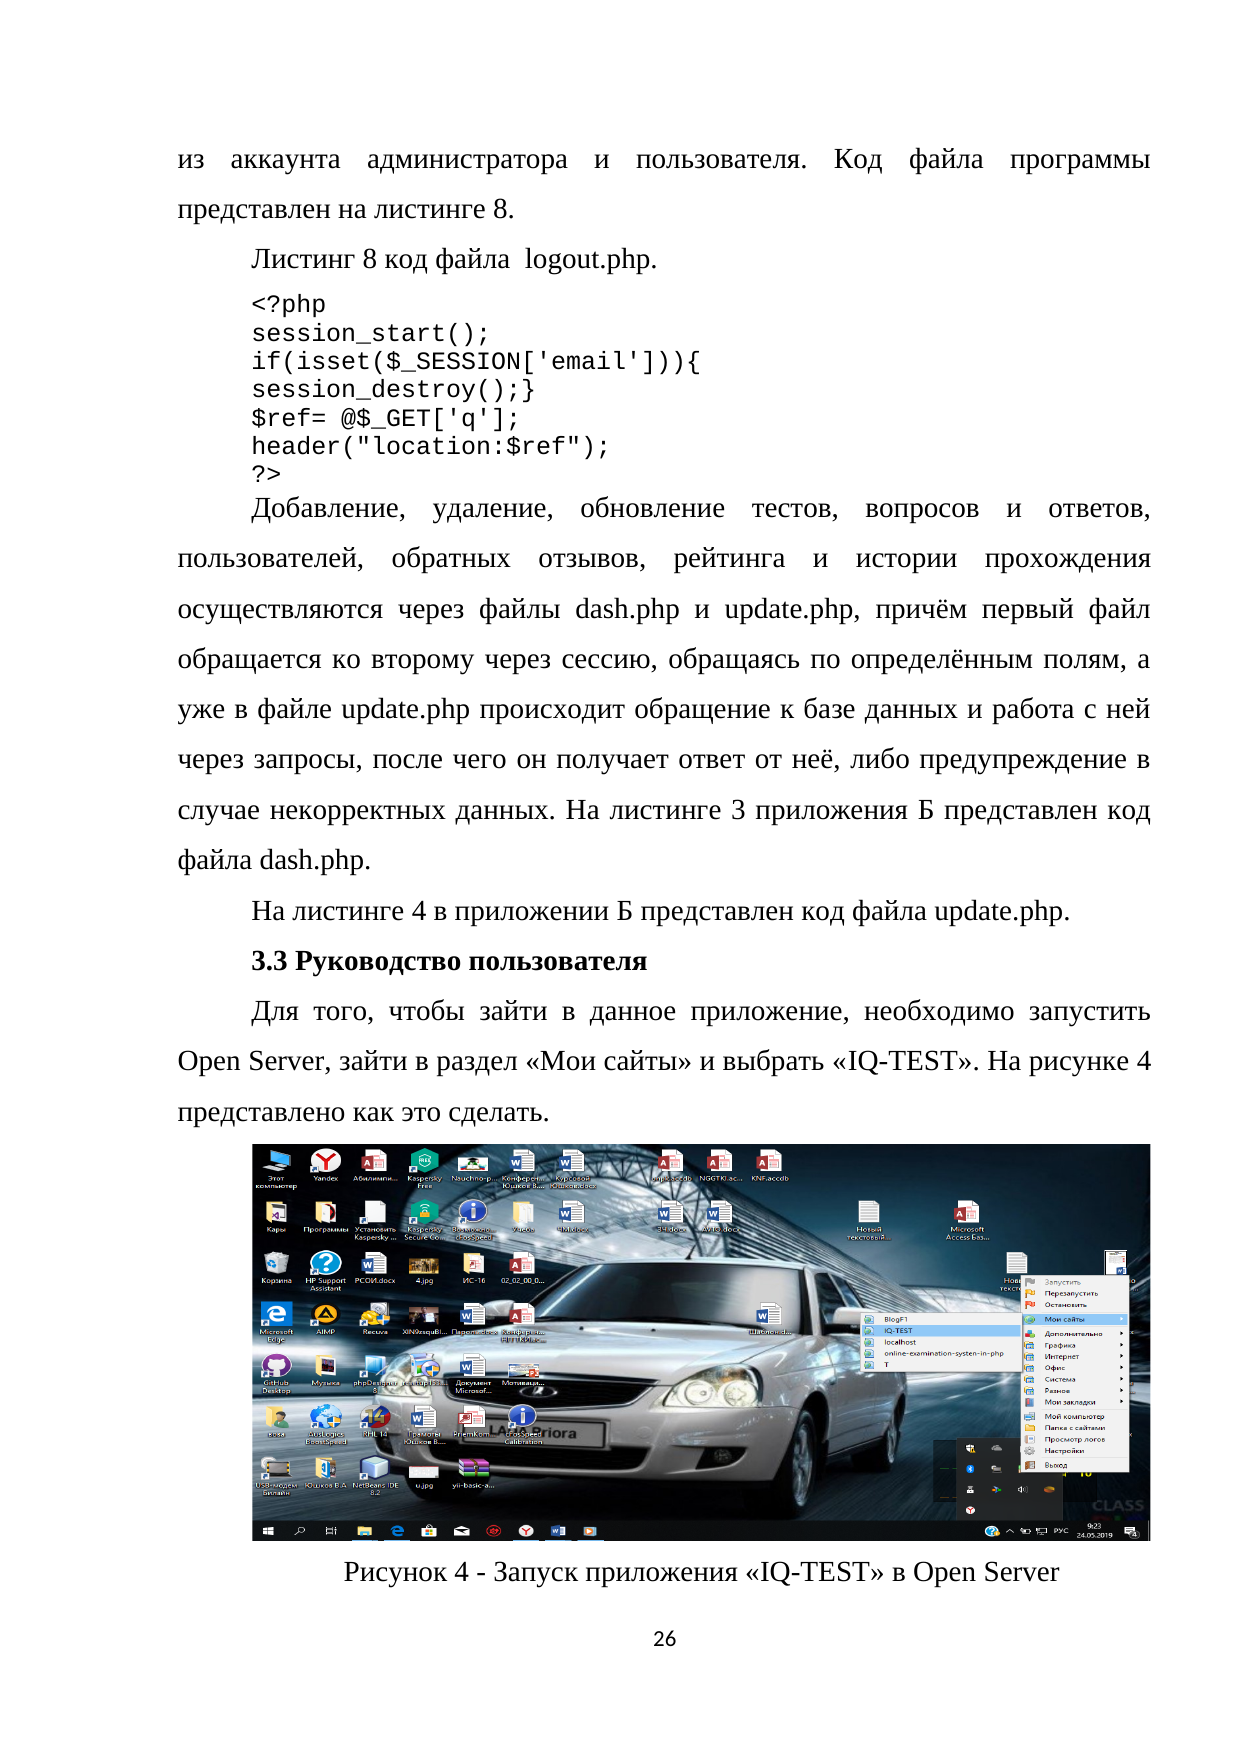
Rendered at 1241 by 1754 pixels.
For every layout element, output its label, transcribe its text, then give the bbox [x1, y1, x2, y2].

text if(isset($_SESSION['email'])){ [177, 348, 1152, 377]
text 3.3 Руководство пользователя [177, 943, 1152, 976]
text Листинг 8 код файла logout.php. [177, 241, 1152, 275]
text $ref= @$_GET['q']; [177, 405, 1152, 433]
text Для того, чтобы зайти в данное приложение, необходимо запустить Open Server, зайти в раздел «Мои сайты» и выбрать «IQ-TEST». На рисунке 4 представлено как это сделать. [177, 993, 1152, 1127]
text <?php [177, 292, 1152, 320]
text header("location:$ref"); [177, 433, 1152, 462]
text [177, 141, 1152, 225]
text Рисунок 4 - Запуск приложения «IQ-TEST» в Open Server [177, 1554, 1152, 1588]
text session_destroy();} [177, 377, 1152, 405]
text session_start(); [177, 320, 1152, 348]
text На листинге 4 в приложении Б представлен код файла update.php. [177, 893, 1152, 926]
text Добавление, удаление, обновление тестов, вопросов и ответов, пользователей, обратных отзывов, рейтинга и истории прохождения осуществляются через файлы dash.php и update.php, причём первый файл обращается ко второму через сессию, обращаясь по определённым полям, а уже в файле update.php происходит обращение к базе данных и работа с ней через запросы, после чего он получает ответ от неё, либо предупреждение в случае некорректных данных. На листинге 3 приложения Б представлен код файла dash.php. [177, 490, 1152, 876]
text ?> [177, 462, 1152, 490]
picture [252, 1144, 1151, 1541]
